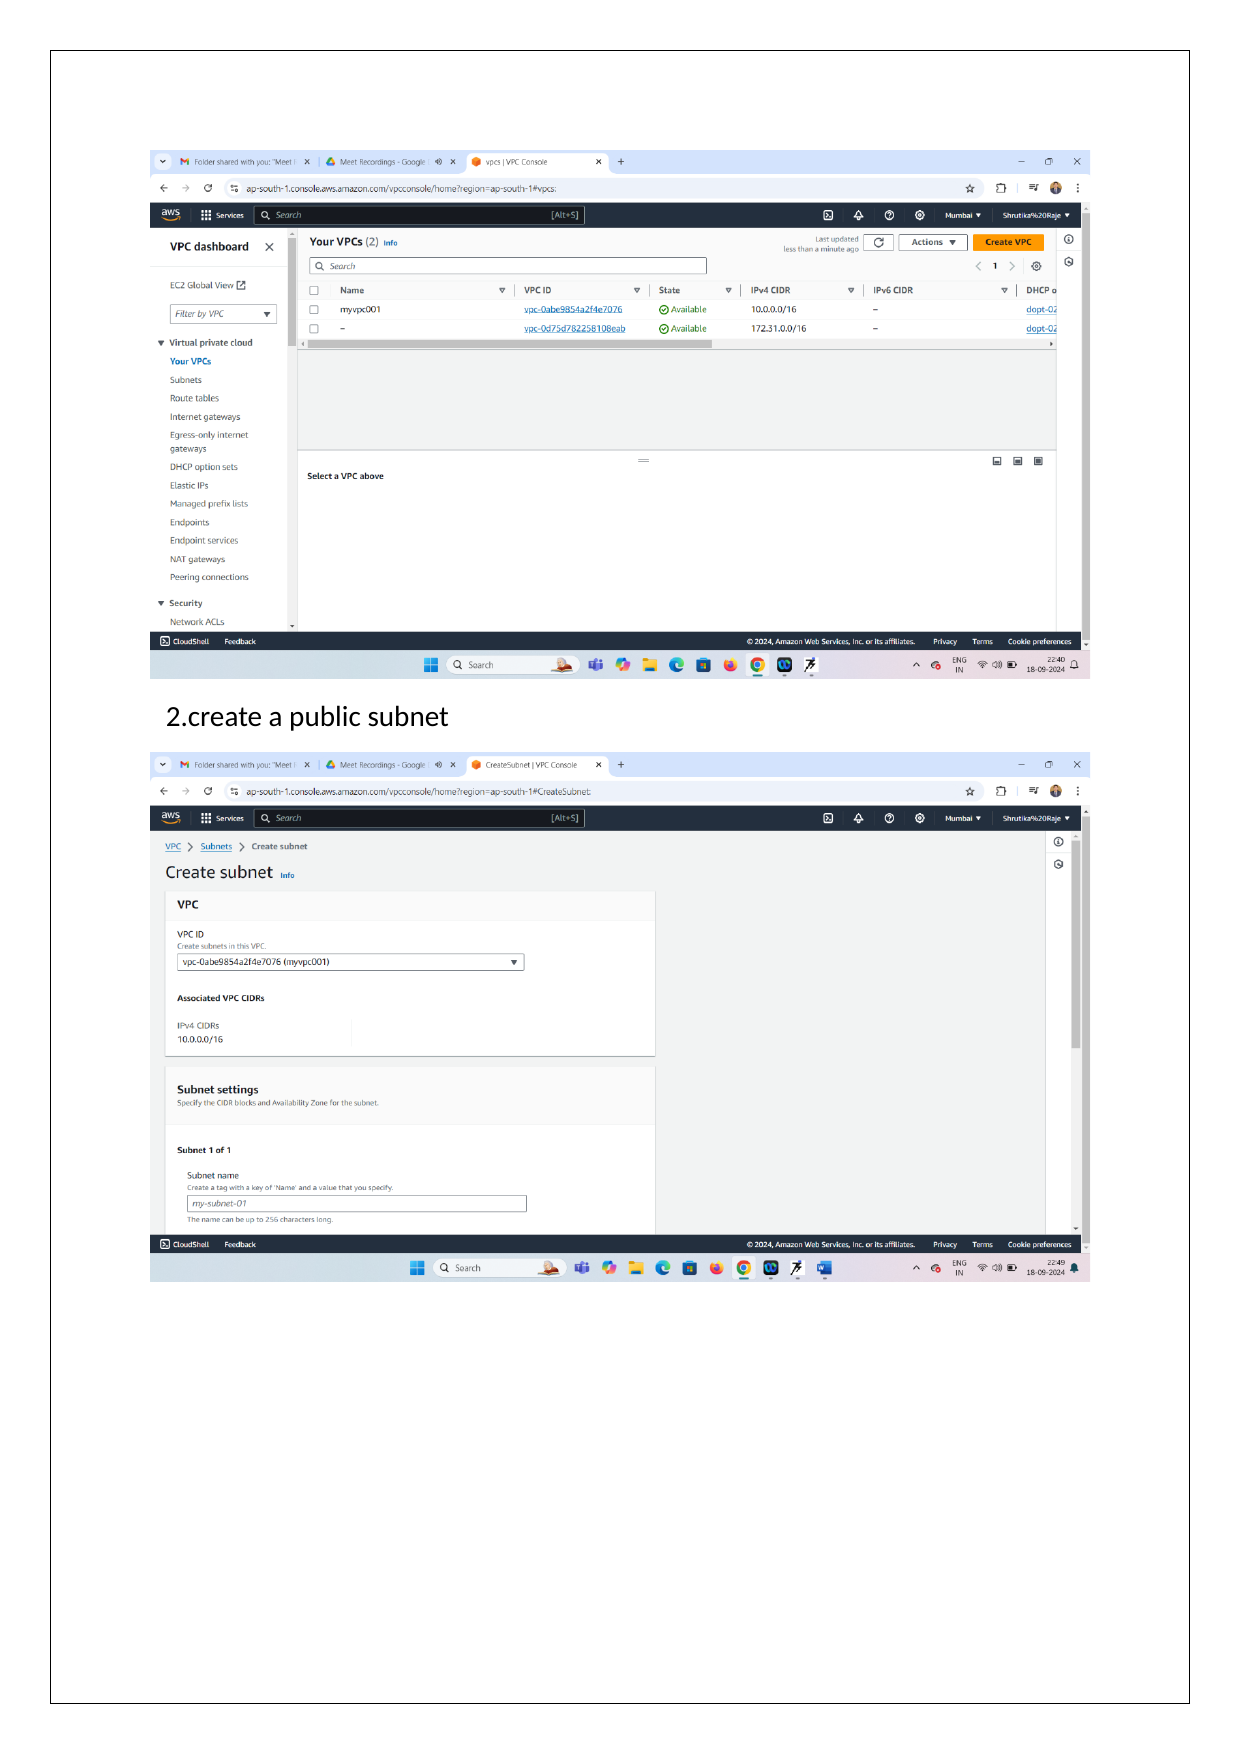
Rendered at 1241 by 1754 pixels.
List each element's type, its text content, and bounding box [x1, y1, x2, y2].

text 2.create a public subnet [150, 698, 1090, 733]
picture [150, 150, 1091, 679]
picture [150, 752, 1091, 1282]
